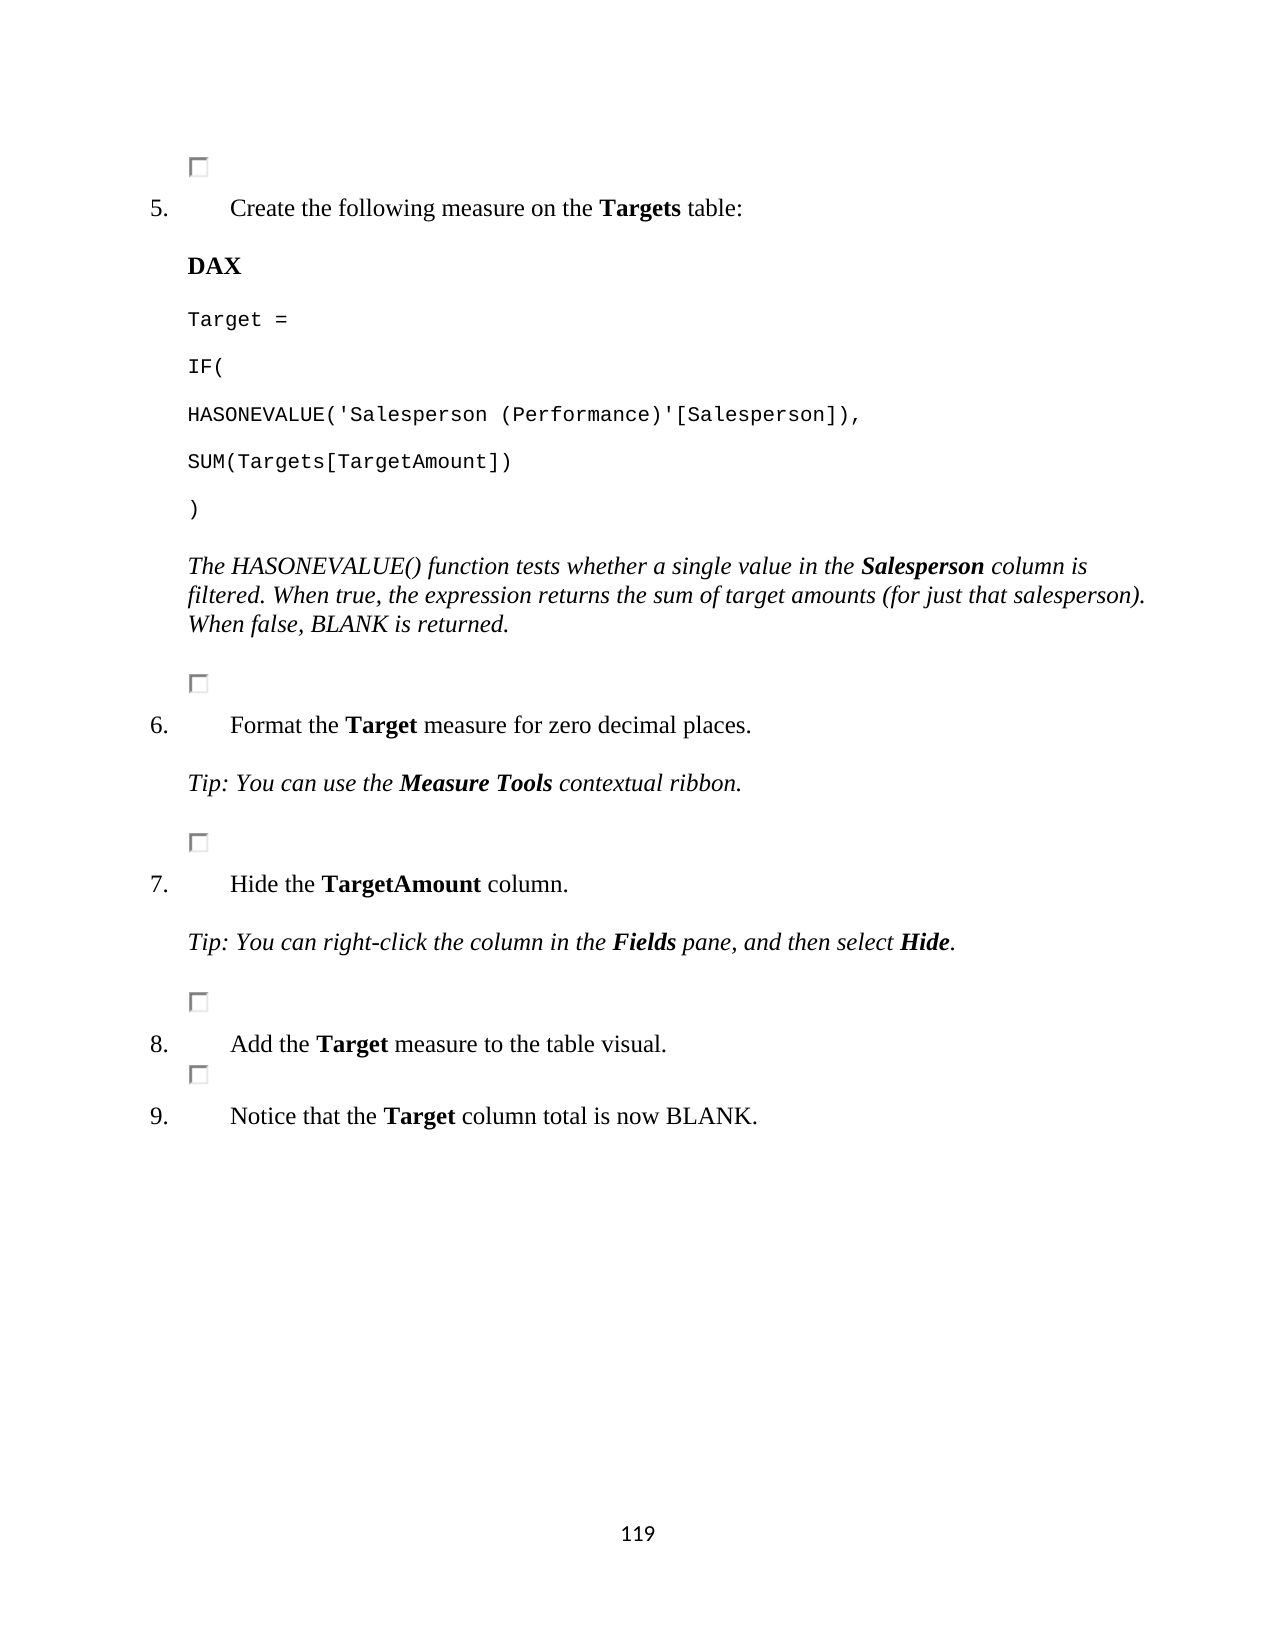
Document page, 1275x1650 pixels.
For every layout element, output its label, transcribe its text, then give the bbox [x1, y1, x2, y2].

text Target = [187, 309, 1162, 333]
text HASONEVALUE('Salesperson (Performance)'[Salesperson]), [187, 404, 1162, 427]
list Format the Target measure for zero decimal places. [150, 667, 1162, 739]
text IF( [187, 357, 1162, 380]
text ) [187, 498, 1162, 522]
text DAX [187, 251, 1162, 280]
text SUM(Targets[TargetAmount]) [187, 451, 1162, 475]
text Tip: You can use the Measure Tools contextual ribbon. [187, 768, 1162, 797]
list Create the following measure on the Targets table: [150, 150, 1162, 222]
text The HASONEVALUE() function tests whether a single value in the Salesperson column is filtered. When true, the expression returns the sum of target amounts (for just that salesperson). When false, BLANK is returned. [187, 551, 1162, 637]
list Notice that the Target column total is now BLANK. [150, 1057, 1162, 1129]
list Hide the TargetAmount column. [150, 826, 1162, 898]
list Add the Target measure to the table visual. [150, 985, 1162, 1057]
text Tip: You can right-click the column in the Fields pane, and then select Hide. [187, 927, 1162, 956]
